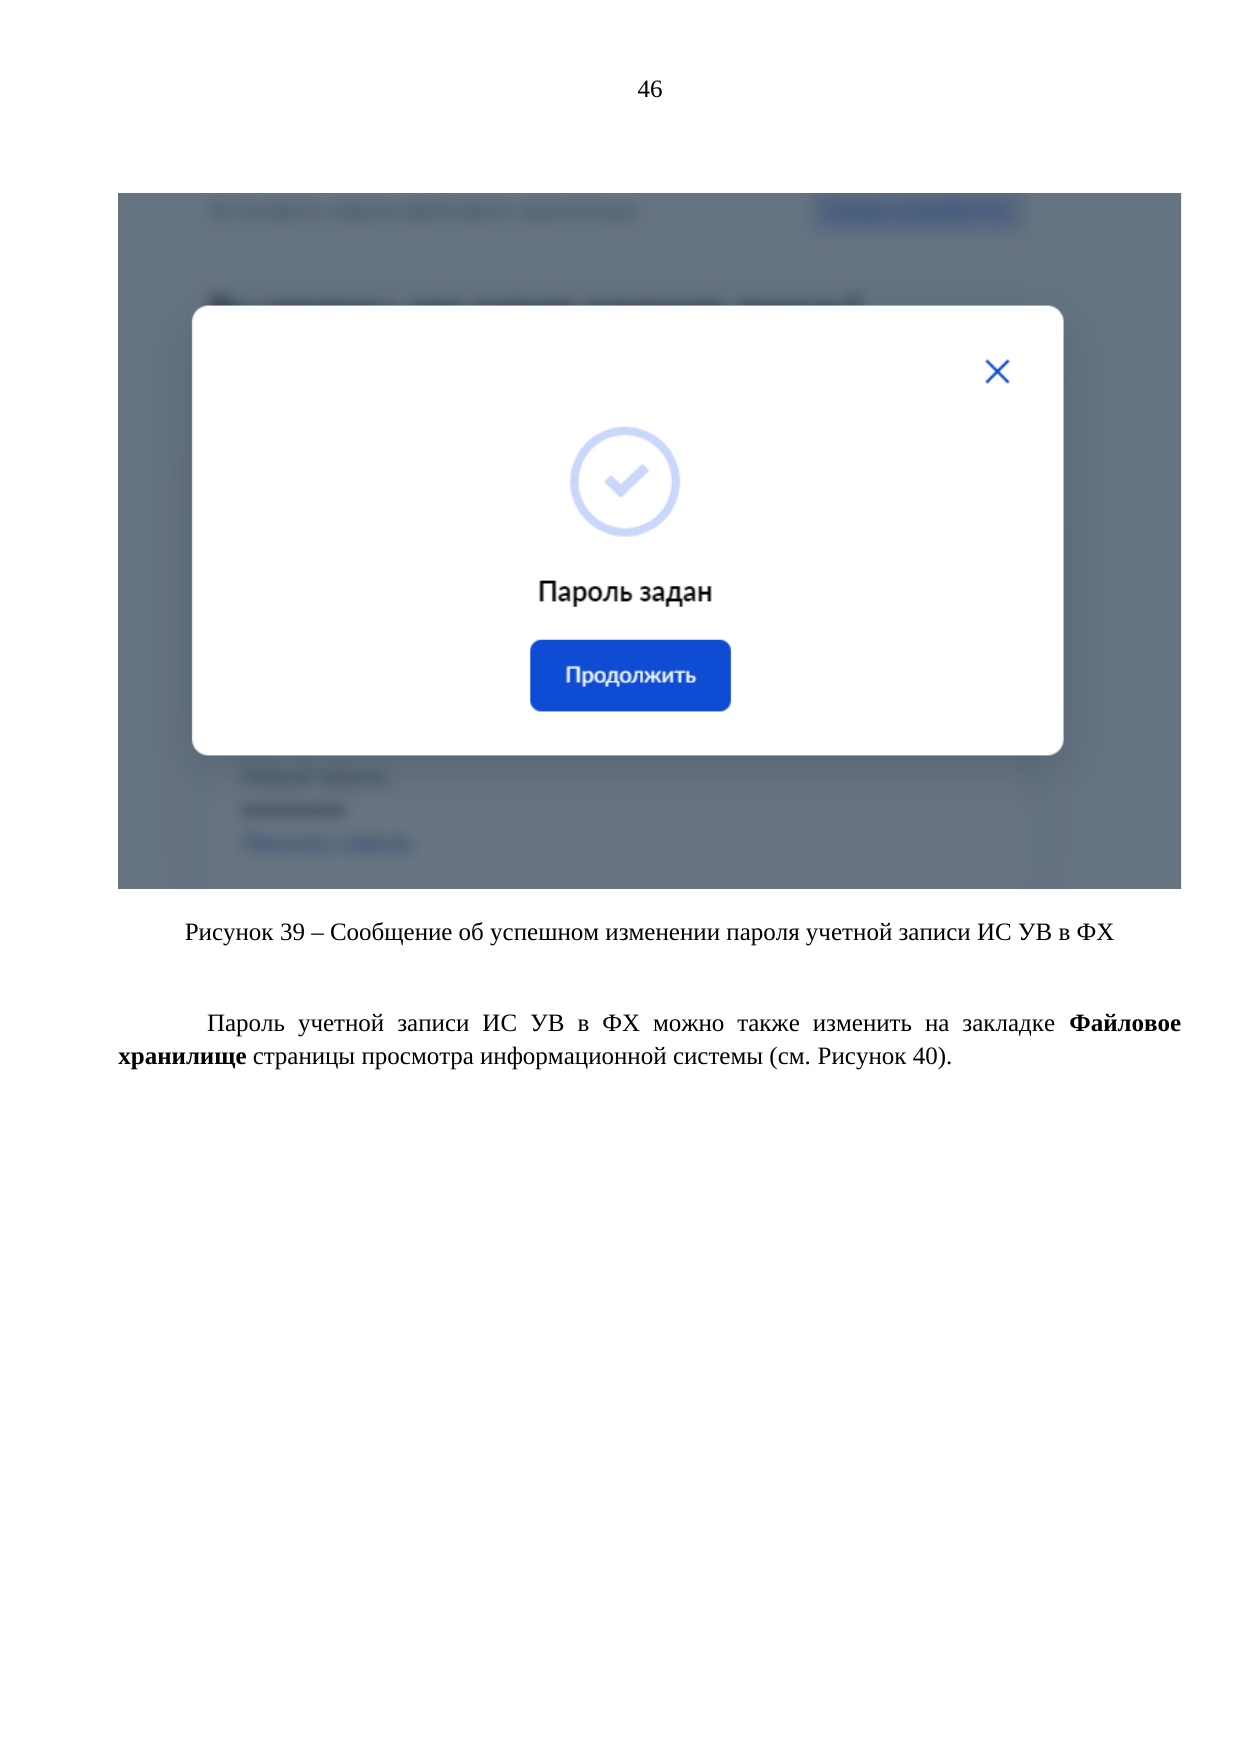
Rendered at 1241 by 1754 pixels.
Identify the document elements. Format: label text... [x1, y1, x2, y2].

picture [118, 193, 1182, 889]
text Рисунок 39 – Сообщение об успешном изменении пароля учетной записи ИС УВ в ФХ [118, 917, 1181, 946]
text Пароль учетной записи ИС УВ в ФХ можно также изменить на закладке Файловое хранилище страницы просмотра информационной системы (см. Рисунок 40). [118, 1008, 1181, 1070]
